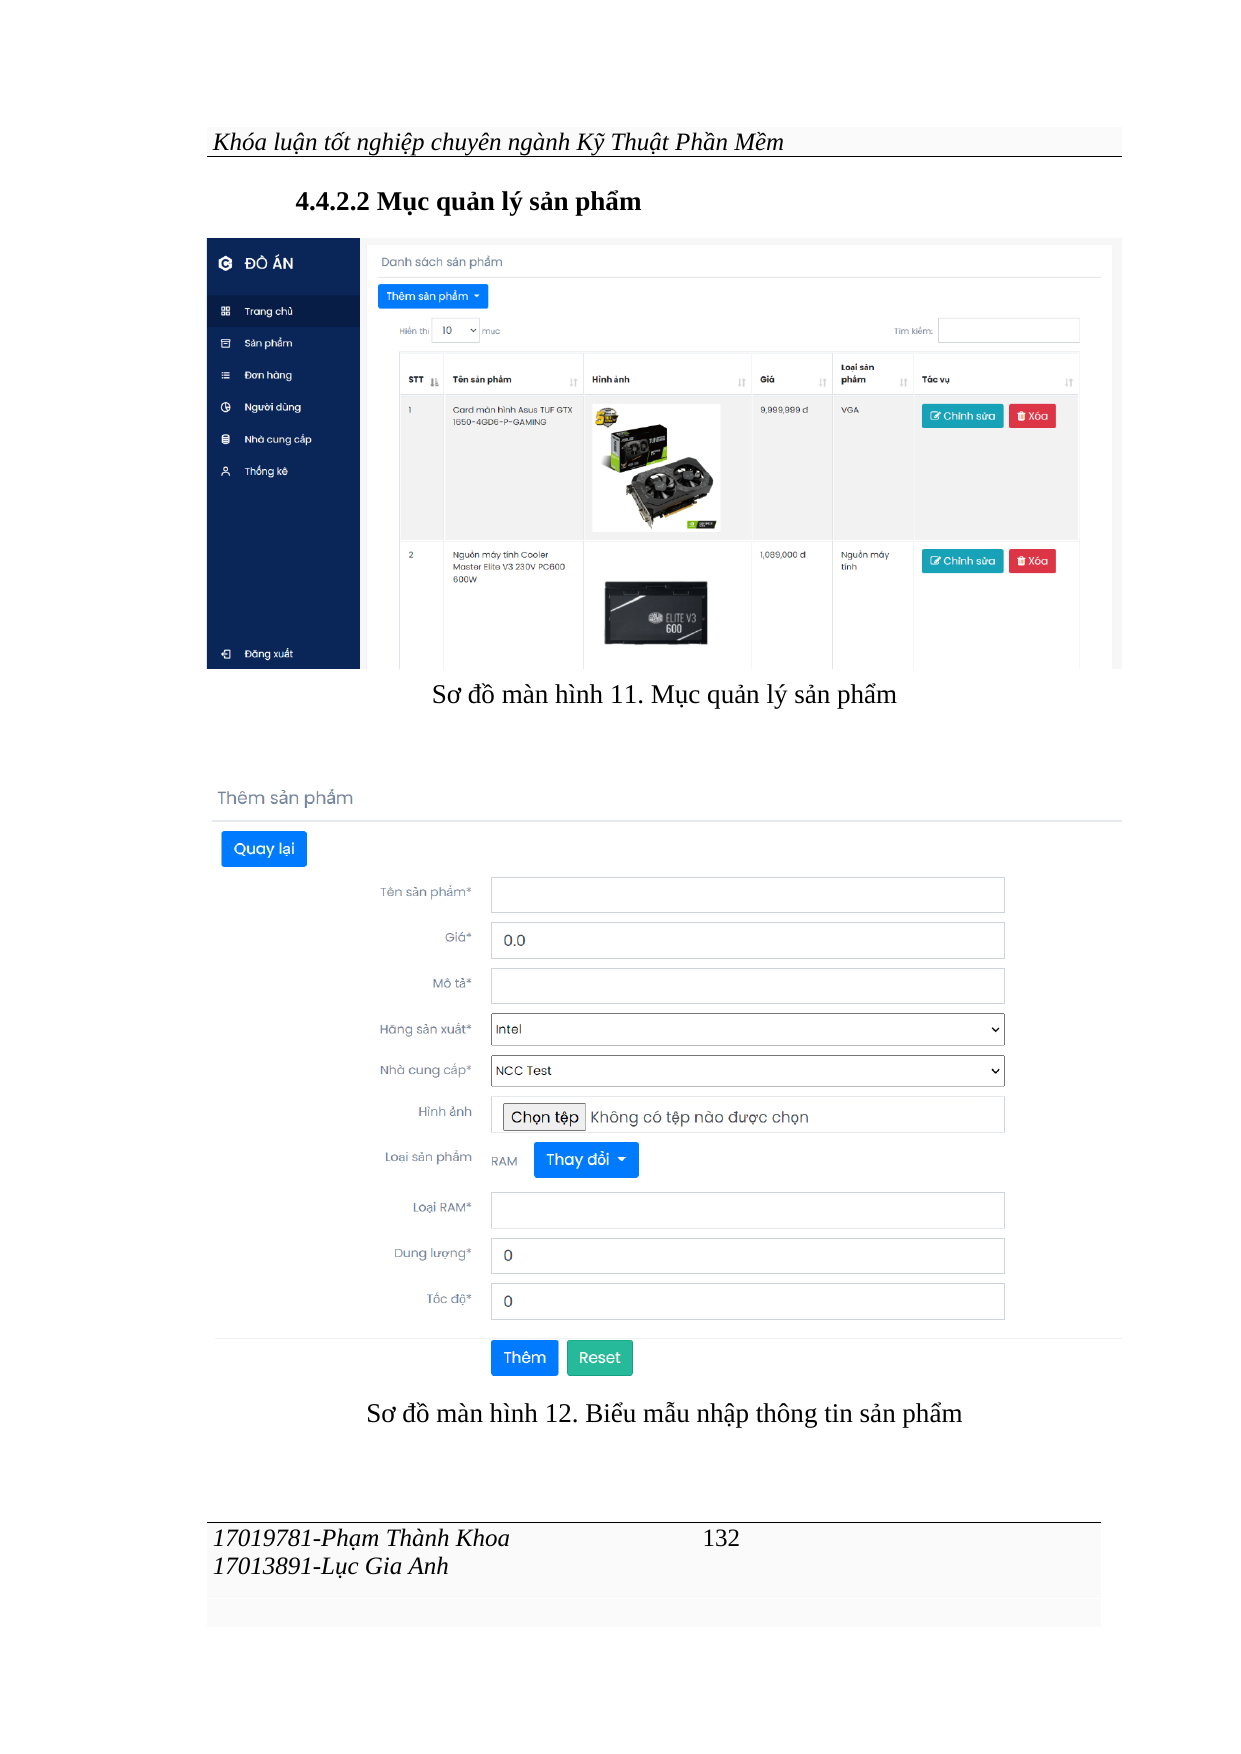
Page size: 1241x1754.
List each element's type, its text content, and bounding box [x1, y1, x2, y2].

text Sơ đồ màn hình 12. Biểu mẫu nhập thông tin sản phẩm [207, 1397, 1122, 1428]
picture [206, 774, 1123, 1389]
picture [206, 238, 1123, 669]
text Sơ đồ màn hình 11. Mục quản lý sản phẩm [207, 678, 1122, 709]
subtitle Mục quản lý sản phẩm [295, 185, 1122, 216]
